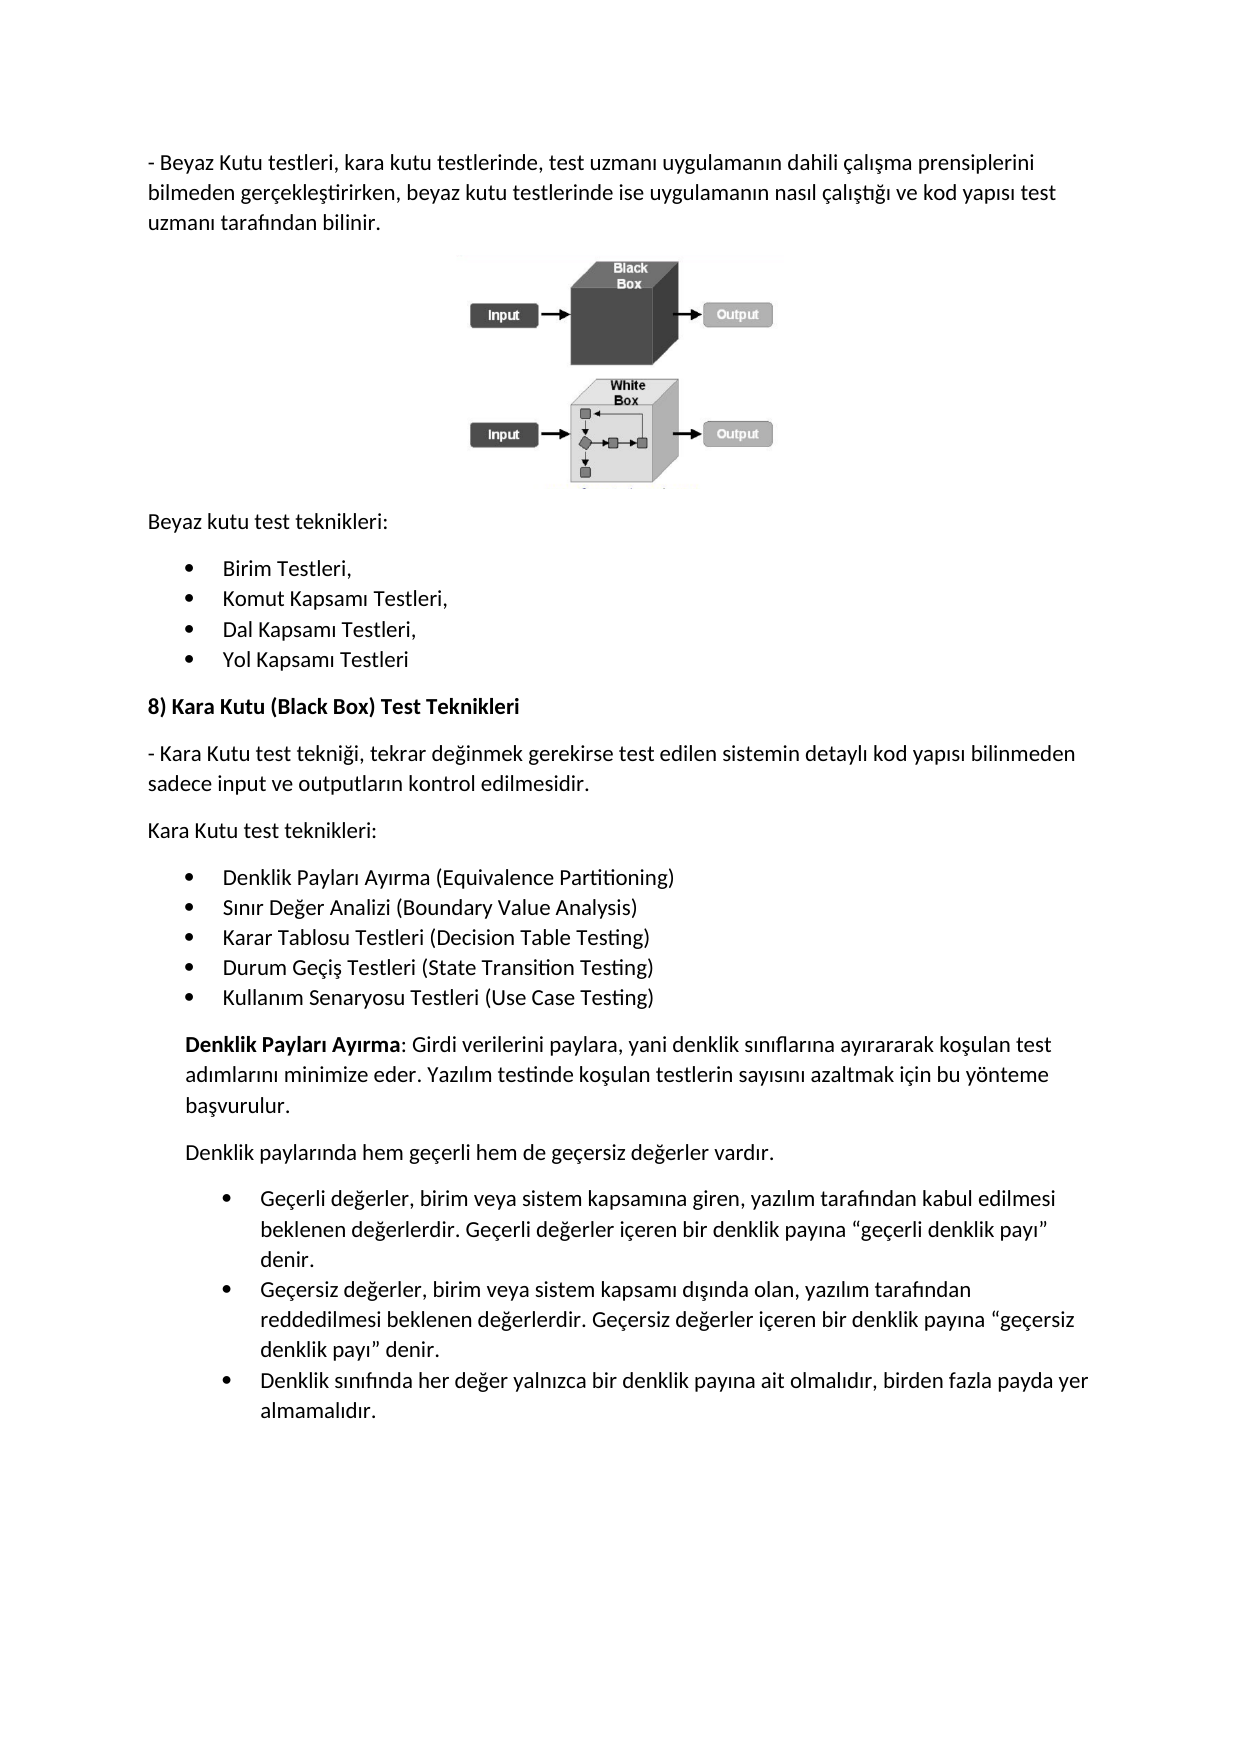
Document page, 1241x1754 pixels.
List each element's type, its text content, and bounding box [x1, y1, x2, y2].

picture [456, 255, 784, 489]
list Denklik sınıfında her değer yalnızca bir denklik payına ait olmalıdır, birden fazla payda yer almamalıdır. [223, 1366, 1093, 1424]
text - Kara Kutu test tekniği, tekrar değinmek gerekirse test edilen sistemin detaylı kod yapısı bilinmeden sadece input ve outputların kontrol edilmesidir. [148, 739, 1093, 797]
list Geçersiz değerler, birim veya sistem kapsamı dışında olan, yazılım tarafından reddedilmesi beklenen değerlerdir. Geçersiz değerler içeren bir denklik payına “geçersiz denklik payı” denir. [223, 1275, 1093, 1364]
list Durum Geçiş Testleri (State Transition Testing) [185, 953, 1093, 981]
text - Beyaz Kutu testleri, kara kutu testlerinde, test uzmanı uygulamanın dahili çalışma prensiplerini bilmeden gerçekleştirirken, beyaz kutu testlerinde ise uygulamanın nasıl çalıştığı ve kod yapısı test uzmanı tarafından bilinir. [148, 148, 1093, 236]
text 8) Kara Kutu (Black Box) Test Teknikleri [148, 692, 1093, 720]
list Komut Kapsamı Testleri, [185, 584, 1093, 613]
list Birim Testleri, [185, 554, 1093, 582]
list Yol Kapsamı Testleri [185, 645, 1093, 673]
text Denklik Payları Ayırma: Girdi verilerini paylara, yani denklik sınıflarına ayırararak koşulan test adımlarını minimize eder. Yazılım testinde koşulan testlerin sayısını azaltmak için bu yönteme başvurulur. [185, 1030, 1093, 1119]
text Kara Kutu test teknikleri: [148, 816, 1093, 844]
list Kullanım Senaryosu Testleri (Use Case Testing) [185, 983, 1093, 1012]
list Karar Tablosu Testleri (Decision Table Testing) [185, 923, 1093, 951]
text Denklik paylarında hem geçerli hem de geçersiz değerler vardır. [185, 1138, 1093, 1166]
text Beyaz kutu test teknikleri: [148, 507, 1093, 536]
list Dal Kapsamı Testleri, [185, 615, 1093, 643]
list Geçerli değerler, birim veya sistem kapsamına giren, yazılım tarafından kabul edilmesi beklenen değerlerdir. Geçerli değerler içeren bir denklik payına “geçerli denklik payı” denir. [223, 1184, 1093, 1273]
list Denklik Payları Ayırma (Equivalence Partitioning) [185, 863, 1093, 891]
list Sınır Değer Analizi (Boundary Value Analysis) [185, 893, 1093, 921]
